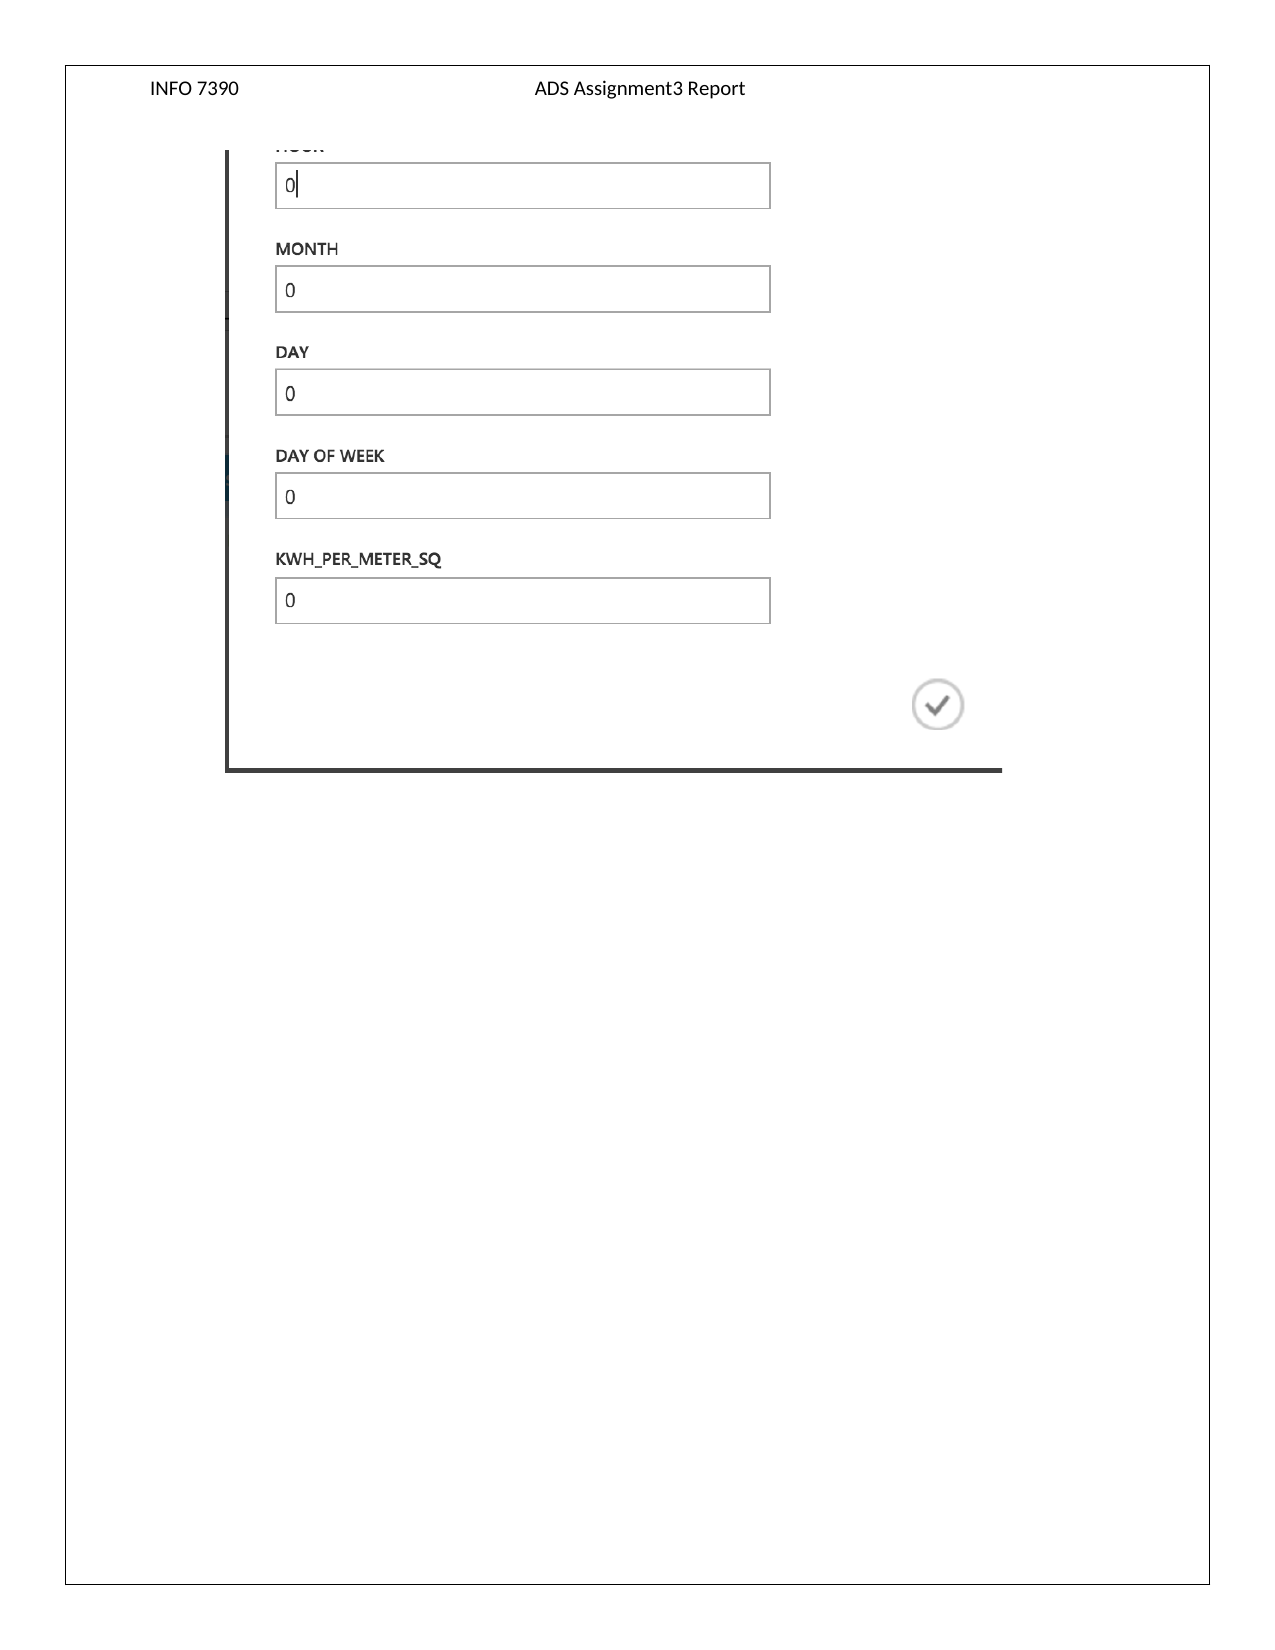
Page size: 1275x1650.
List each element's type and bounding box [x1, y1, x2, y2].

picture [225, 150, 1003, 773]
